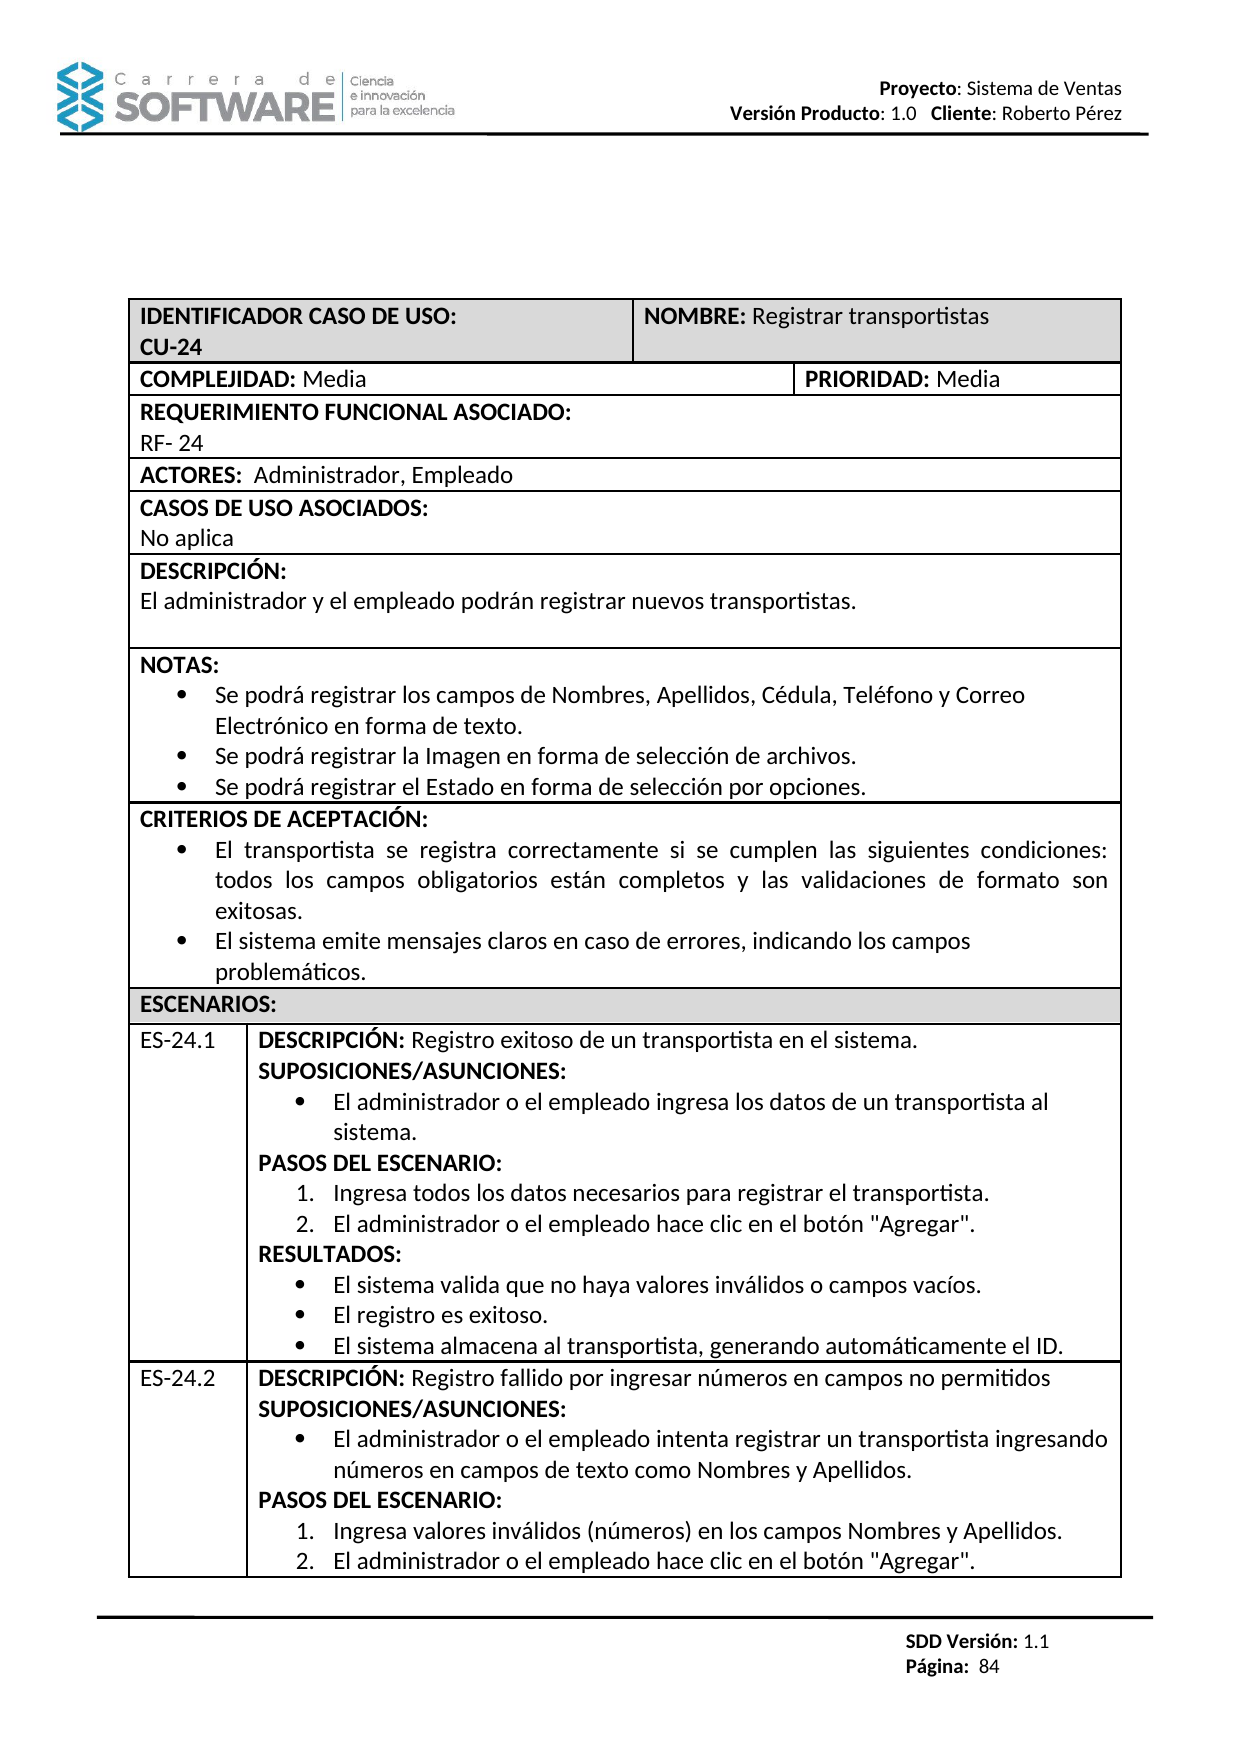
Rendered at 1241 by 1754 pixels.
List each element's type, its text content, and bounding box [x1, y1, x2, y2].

table_cell COMPLEJIDAD: Media [130, 364, 793, 394]
table_cell DESCRIPCIÓN: El administrador y el empleado podrán registrar nuevos transportistas. [130, 555, 1120, 647]
picture [46, 46, 461, 154]
table_cell ES-24.2 [130, 1363, 246, 1576]
table_header IDENTIFICADOR CASO DE USO: CU-24 [130, 300, 632, 361]
table_cell CASOS DE USO ASOCIADOS: No aplica [130, 492, 1120, 553]
table_cell PRIORIDAD: Media [795, 364, 1120, 394]
table_cell CRITERIOS DE ACEPTACIÓN: El transportista se registra correctamente si se cumplen las siguientes condiciones: todos los campos obligatorios están completos y las validaciones de formato son exitosas. El sistema emite mensajes claros en caso de errores, indicando los campos problemáticos. [130, 804, 1120, 987]
table_cell DESCRIPCIÓN: Registro exitoso de un transportista en el sistema. SUPOSICIONES/ASUNCIONES: El administrador o el empleado ingresa los datos de un transportista al sistema. PASOS DEL ESCENARIO: Ingresa todos los datos necesarios para registrar el transportista. El administrador o el empleado hace clic en el botón "Agregar". RESULTADOS: El sistema valida que no haya valores inválidos o campos vacíos. El registro es exitoso. El sistema almacena al transportista, generando automáticamente el ID. [248, 1025, 1120, 1360]
table_cell ACTORES: Administrador, Empleado [130, 459, 1120, 490]
table_header NOMBRE: Registrar transportistas [634, 300, 1120, 361]
table_cell ESCENARIOS: [130, 989, 1120, 1022]
table_cell REQUERIMIENTO FUNCIONAL ASOCIADO: RF- 24 [130, 396, 1120, 457]
table_cell ES-24.1 [130, 1025, 246, 1360]
table_cell NOTAS: Se podrá registrar los campos de Nombres, Apellidos, Cédula, Teléfono y Correo Electrónico en forma de texto. Se podrá registrar la Imagen en forma de selección de archivos. Se podrá registrar el Estado en forma de selección por opciones. [130, 649, 1120, 801]
